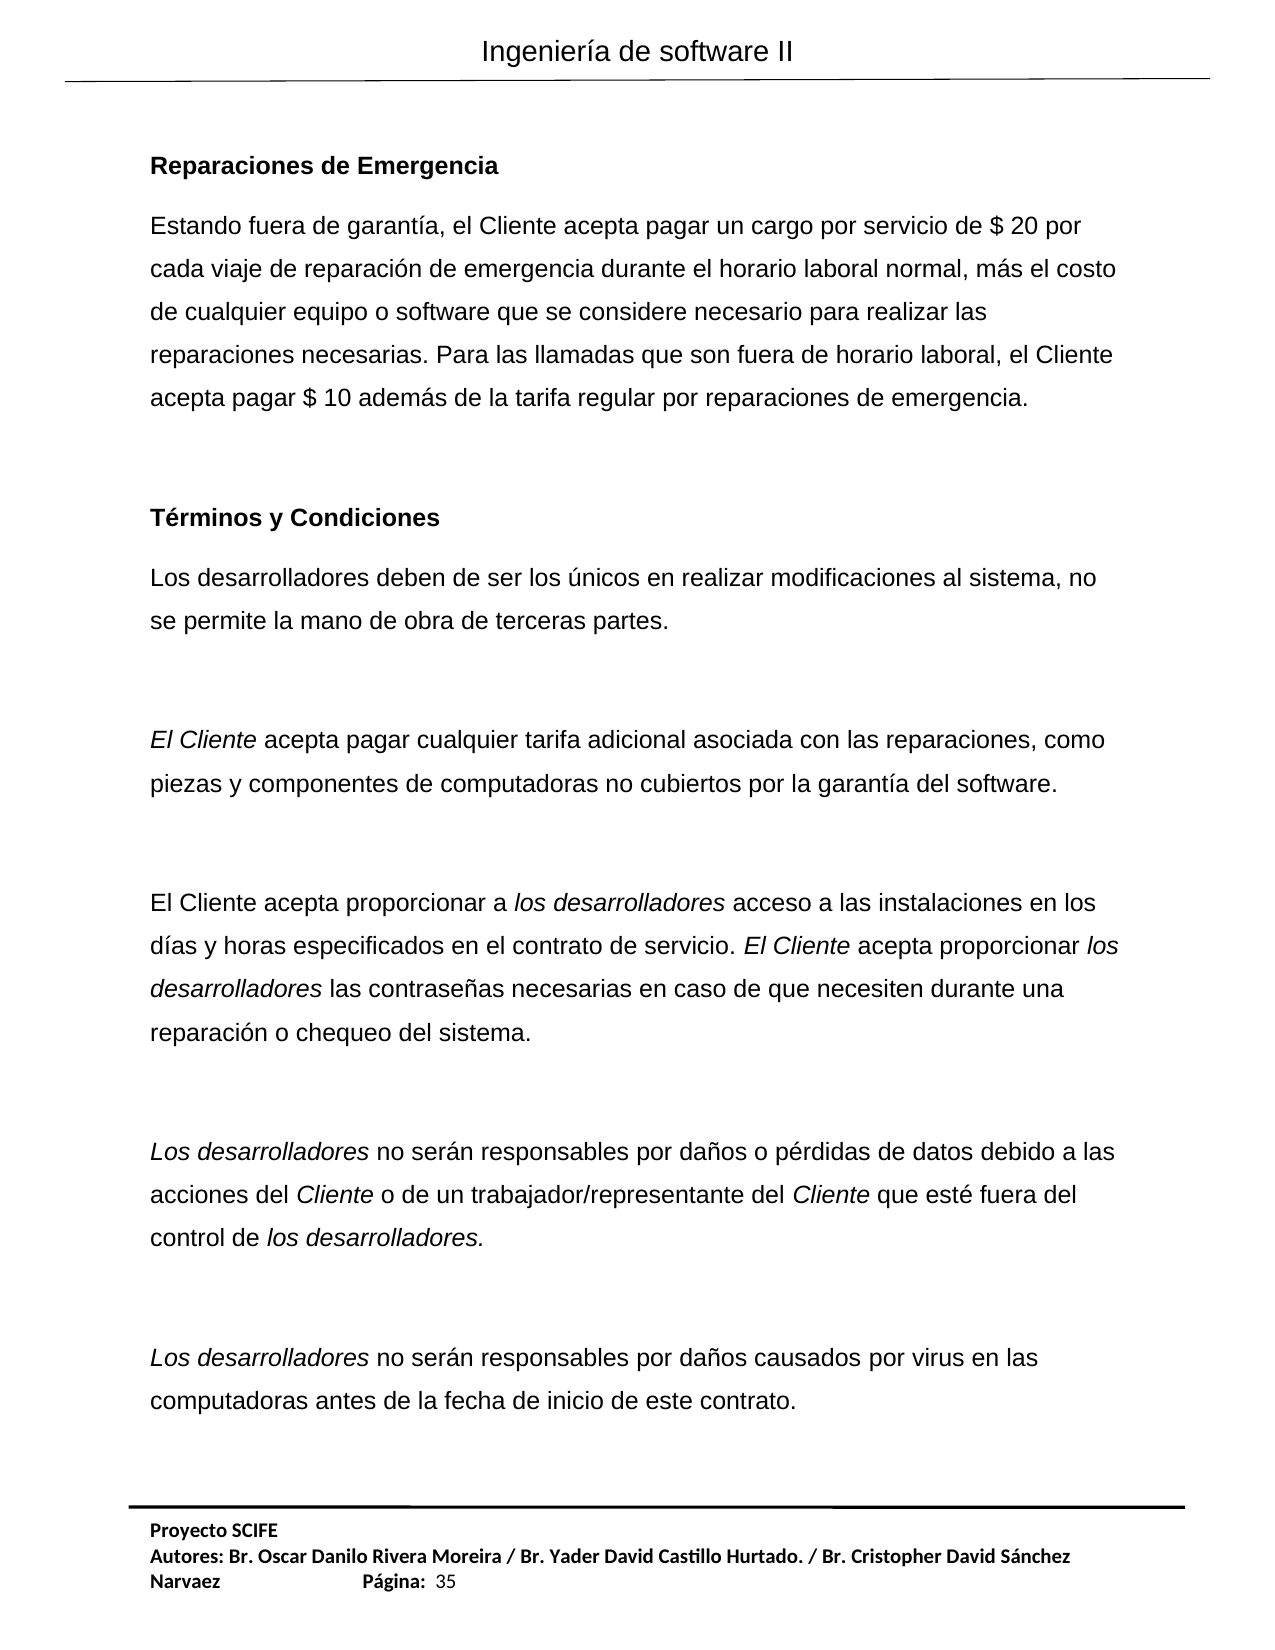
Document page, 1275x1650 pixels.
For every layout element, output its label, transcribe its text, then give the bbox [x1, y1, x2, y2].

text Los desarrolladores no serán responsables por daños causados ​​por virus en las computadoras antes de la fecha de inicio de este contrato. [150, 1343, 1125, 1415]
text Los desarrolladores deben de ser los únicos en realizar modificaciones al sistema, no se permite la mano de obra de terceras partes. [150, 563, 1125, 635]
text Reparaciones de Emergencia [150, 151, 1125, 180]
text Estando fuera de garantía, el Cliente acepta pagar un cargo por servicio de $ 20 por cada viaje de reparación de emergencia durante el horario laboral normal, más el costo de cualquier equipo o software que se considere necesario para realizar las reparaciones necesarias. Para las llamadas que son fuera de horario laboral, el Cliente acepta pagar $ 10 además de la tarifa regular por reparaciones de emergencia. [150, 211, 1125, 412]
text Términos y Condiciones [150, 503, 1125, 532]
text El Cliente acepta pagar cualquier tarifa adicional asociada con las reparaciones, como piezas y componentes de computadoras no cubiertos por la garantía del software. [150, 726, 1125, 797]
text El Cliente acepta proporcionar a los desarrolladores acceso a las instalaciones en los días y horas especificados en el contrato de servicio. El Cliente acepta proporcionar los desarrolladores las contraseñas necesarias en caso de que necesiten durante una reparación o chequeo del sistema. [150, 888, 1125, 1046]
text Los desarrolladores no serán responsables por daños o pérdidas de datos debido a las acciones del Cliente o de un trabajador/representante del Cliente que esté fuera del control de los desarrolladores. [150, 1137, 1125, 1252]
